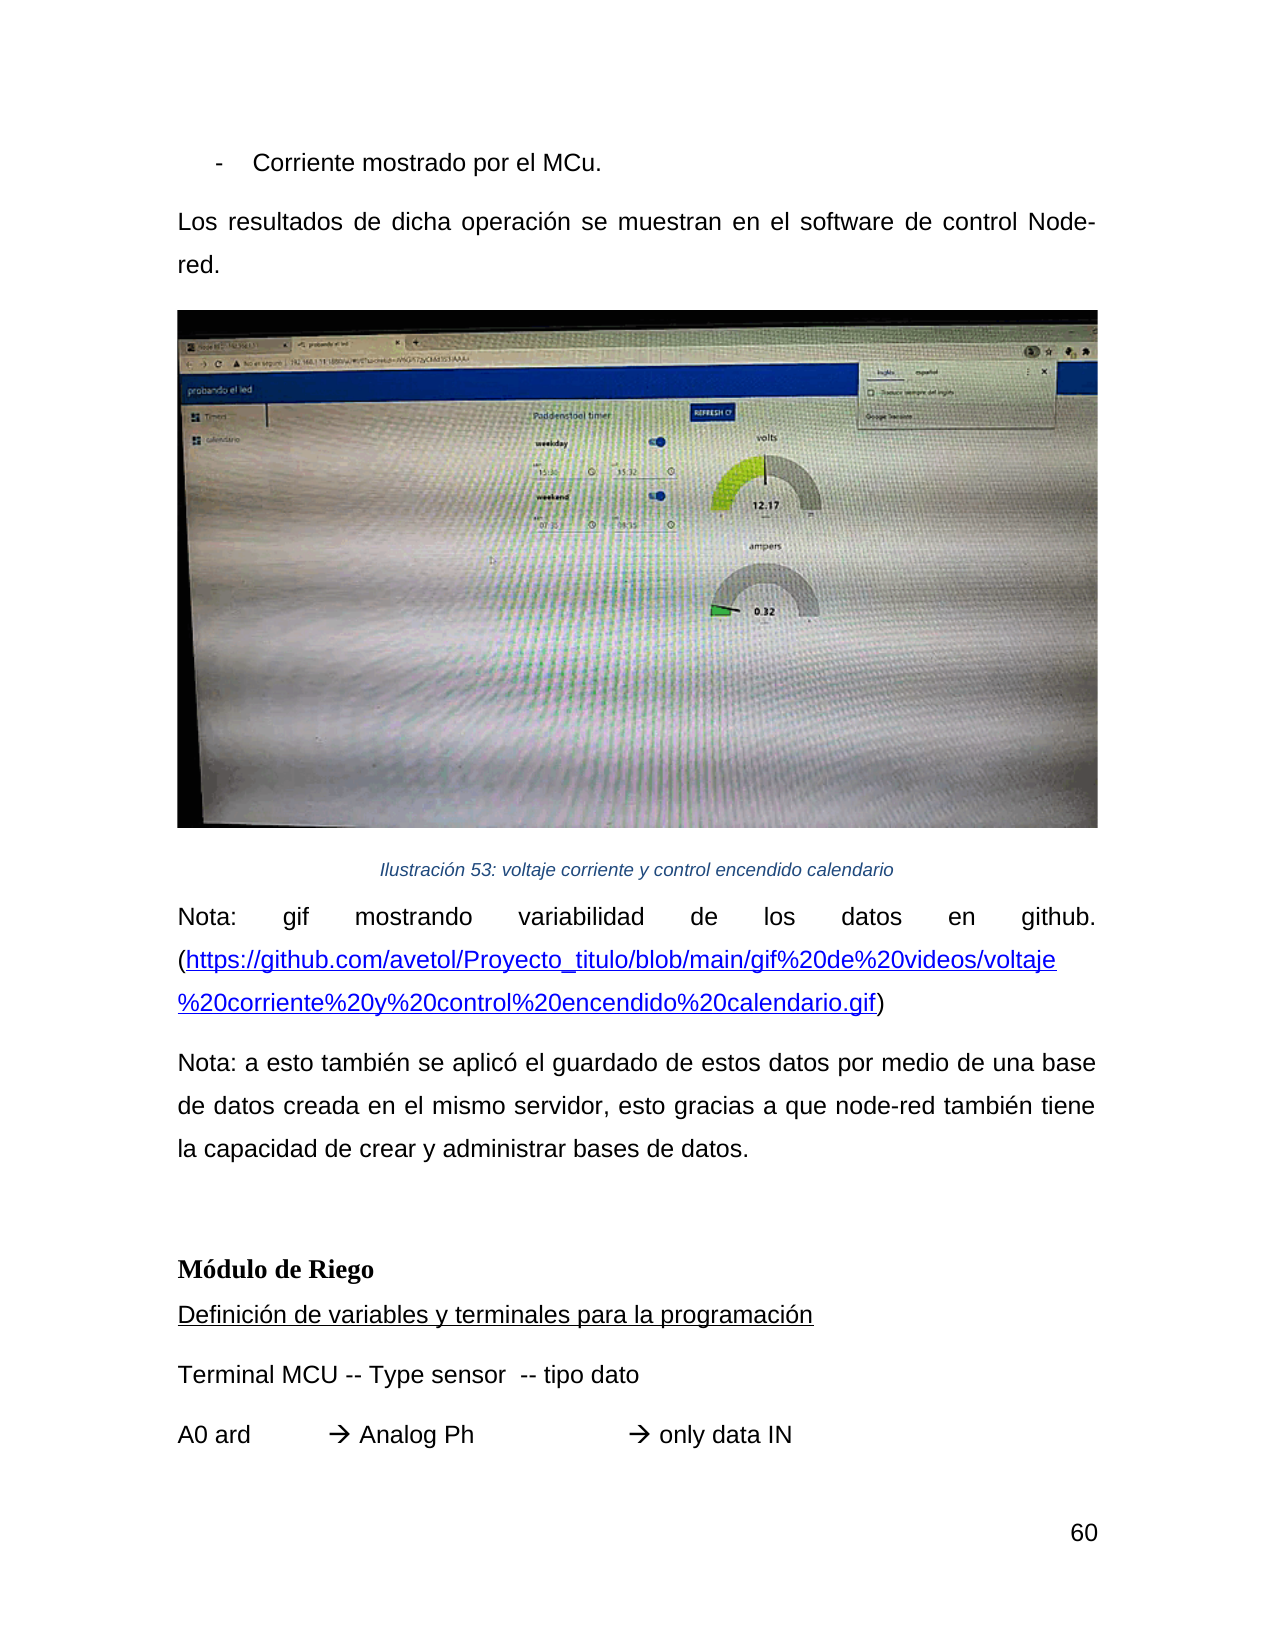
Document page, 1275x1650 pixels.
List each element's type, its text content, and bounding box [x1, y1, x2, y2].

text Terminal MCU -- Type sensor -- tipo dato [177, 1360, 1098, 1388]
text Nota: a esto también se aplicó el guardado de estos datos por medio de una base de datos creada en el mismo servidor, esto gracias a que node-red también tiene la capacidad de crear y administrar bases de datos. [177, 1047, 1098, 1162]
text Definición de variables y terminales para la programación [177, 1300, 1098, 1329]
text Ilustración 53: voltaje corriente y control encendido calendario [177, 859, 1098, 881]
picture [177, 310, 1098, 828]
text A0 ard Analog Ph only data IN [177, 1419, 1098, 1448]
subtitle Módulo de Riego [177, 1253, 1098, 1284]
list Corriente mostrado por el MCu. [215, 148, 1098, 176]
text Los resultados de dicha operación se muestran en el software de control Node-red. [177, 207, 1098, 279]
text Nota: gif mostrando variabilidad de los datos en github. (https://github.com/avetol/Proyecto_titulo/blob/main/gif%20de%20videos/voltaje%20corriente%20y%20control%20encendido%20calendario.gif) [177, 901, 1098, 1016]
